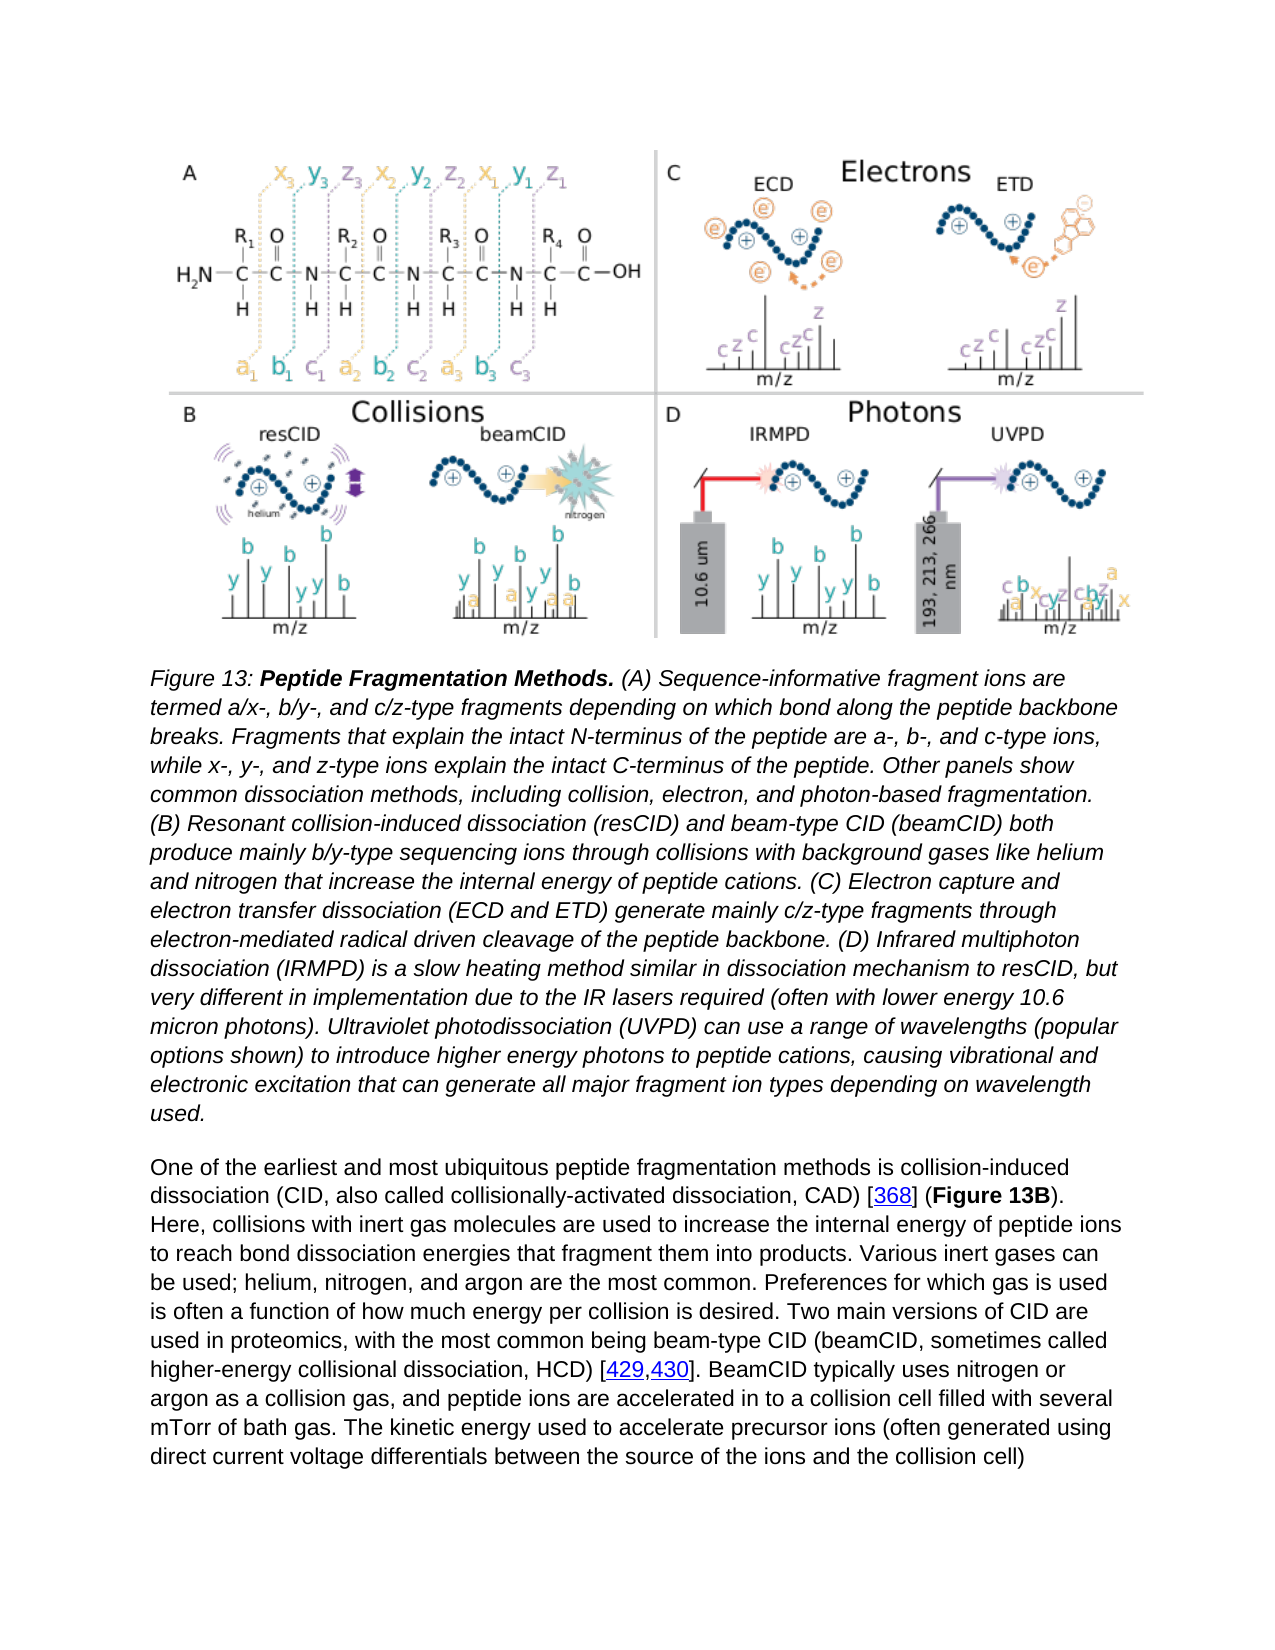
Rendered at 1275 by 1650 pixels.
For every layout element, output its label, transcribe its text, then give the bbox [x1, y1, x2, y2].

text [150, 1153, 1125, 1469]
text Figure 13: Peptide Fragmentation Methods. (A) Sequence-informative fragment ions are termed a/x-, b/y-, and c/z-type fragments depending on which bond along the peptide backbone breaks. Fragments that explain the intact N-terminus of the peptide are a-, b-, and c-type ions, while x-, y-, and z-type ions explain the intact C-terminus of the peptide. Other panels show common dissociation methods, including collision, electron, and photon-based fragmentation. (B) Resonant collision-induced dissociation (resCID) and beam-type CID (beamCID) both produce mainly b/y-type sequencing ions through collisions with background gases like helium and nitrogen that increase the internal energy of peptide cations. (C) Electron capture and electron transfer dissociation (ECD and ETD) generate mainly c/z-type fragments through electron-mediated radical driven cleavage of the peptide backbone. (D) Infrared multiphoton dissociation (IRMPD) is a slow heating method similar in dissociation mechanism to resCID, but very different in implementation due to the IR lasers required (often with lower energy 10.6 micron photons). Ultraviolet photodissociation (UVPD) can use a range of wavelengths (popular options shown) to introduce higher energy photons to peptide cations, causing vibrational and electronic excitation that can generate all major fragment ion types depending on wavelength used. [150, 665, 1125, 1126]
picture [168, 150, 1144, 638]
